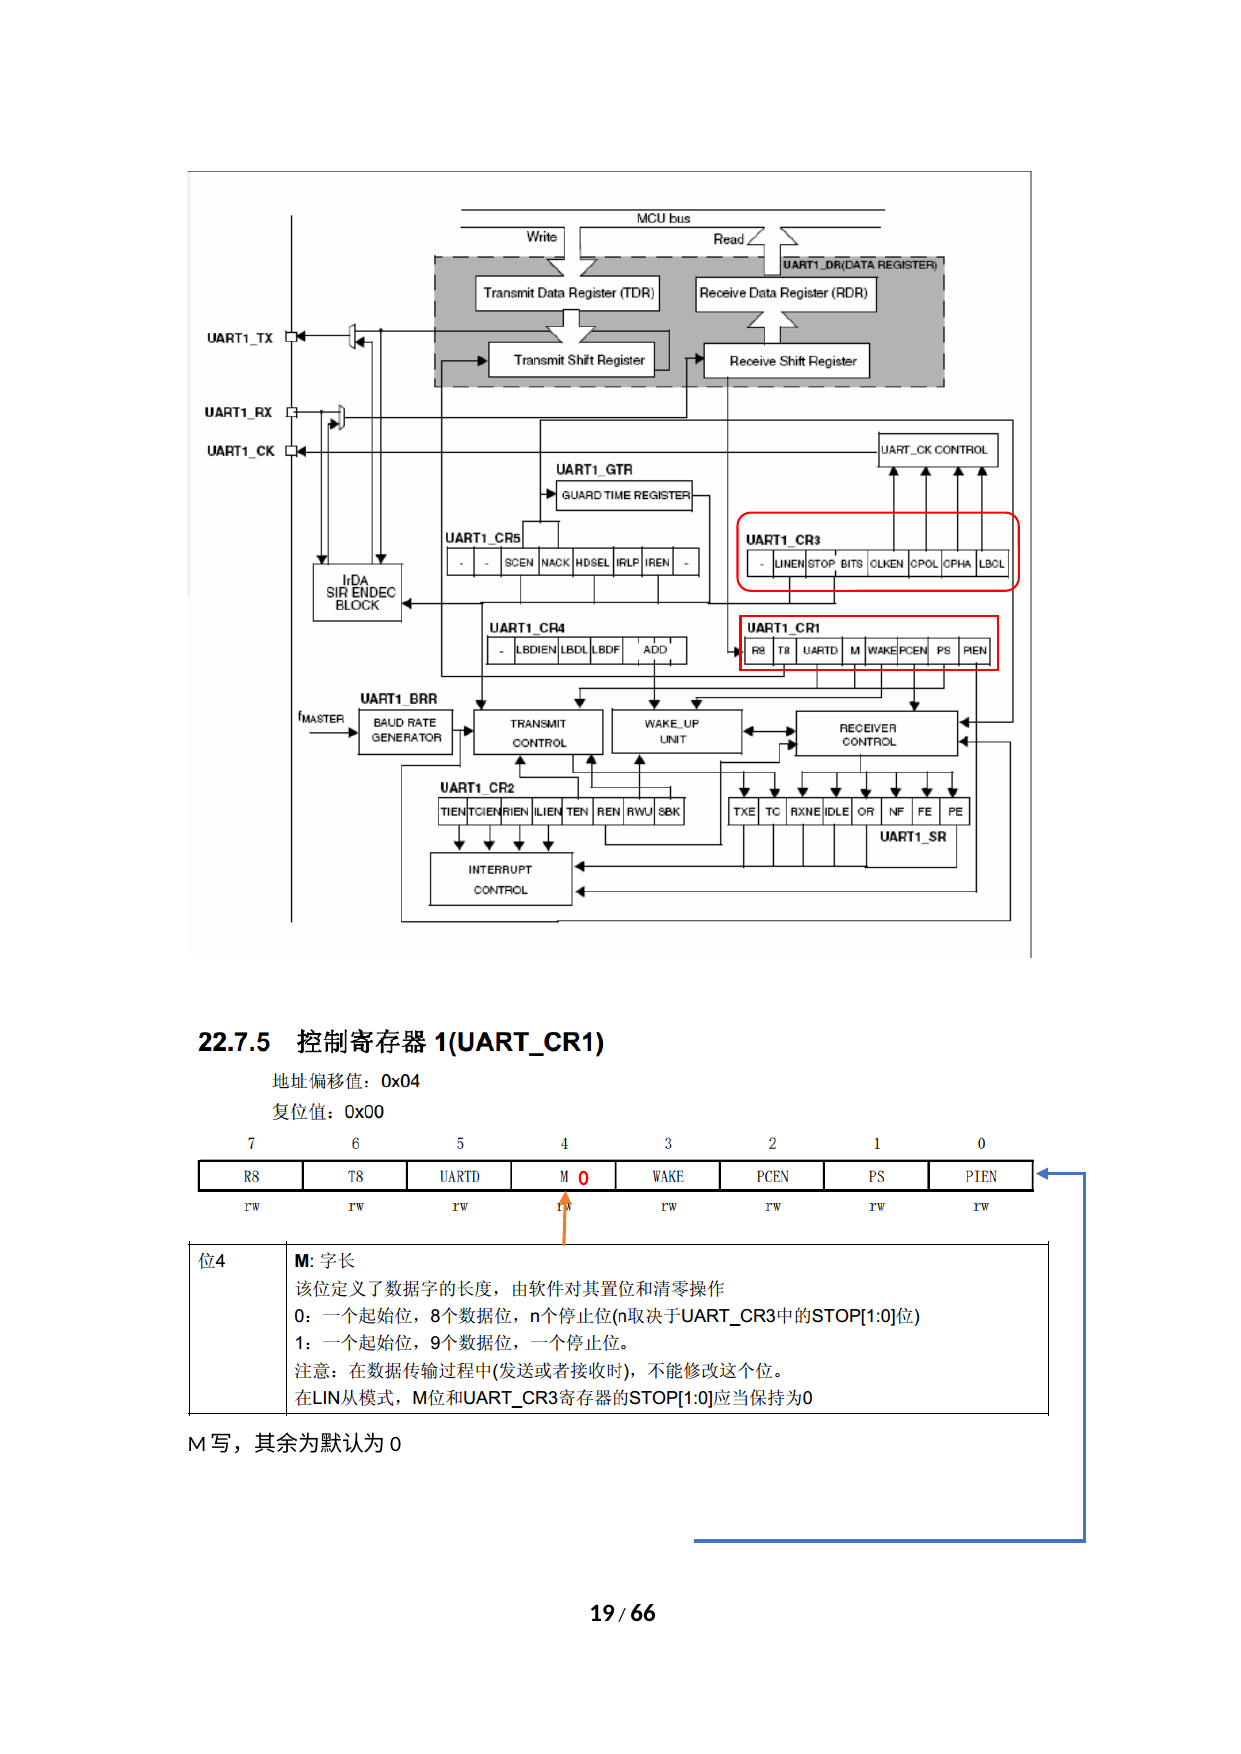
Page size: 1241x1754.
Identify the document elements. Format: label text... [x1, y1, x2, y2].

picture [187, 171, 1053, 958]
text M写，其余为默认为0 [187, 1426, 1053, 1458]
picture [187, 1241, 1053, 1416]
picture [187, 1019, 1053, 1215]
